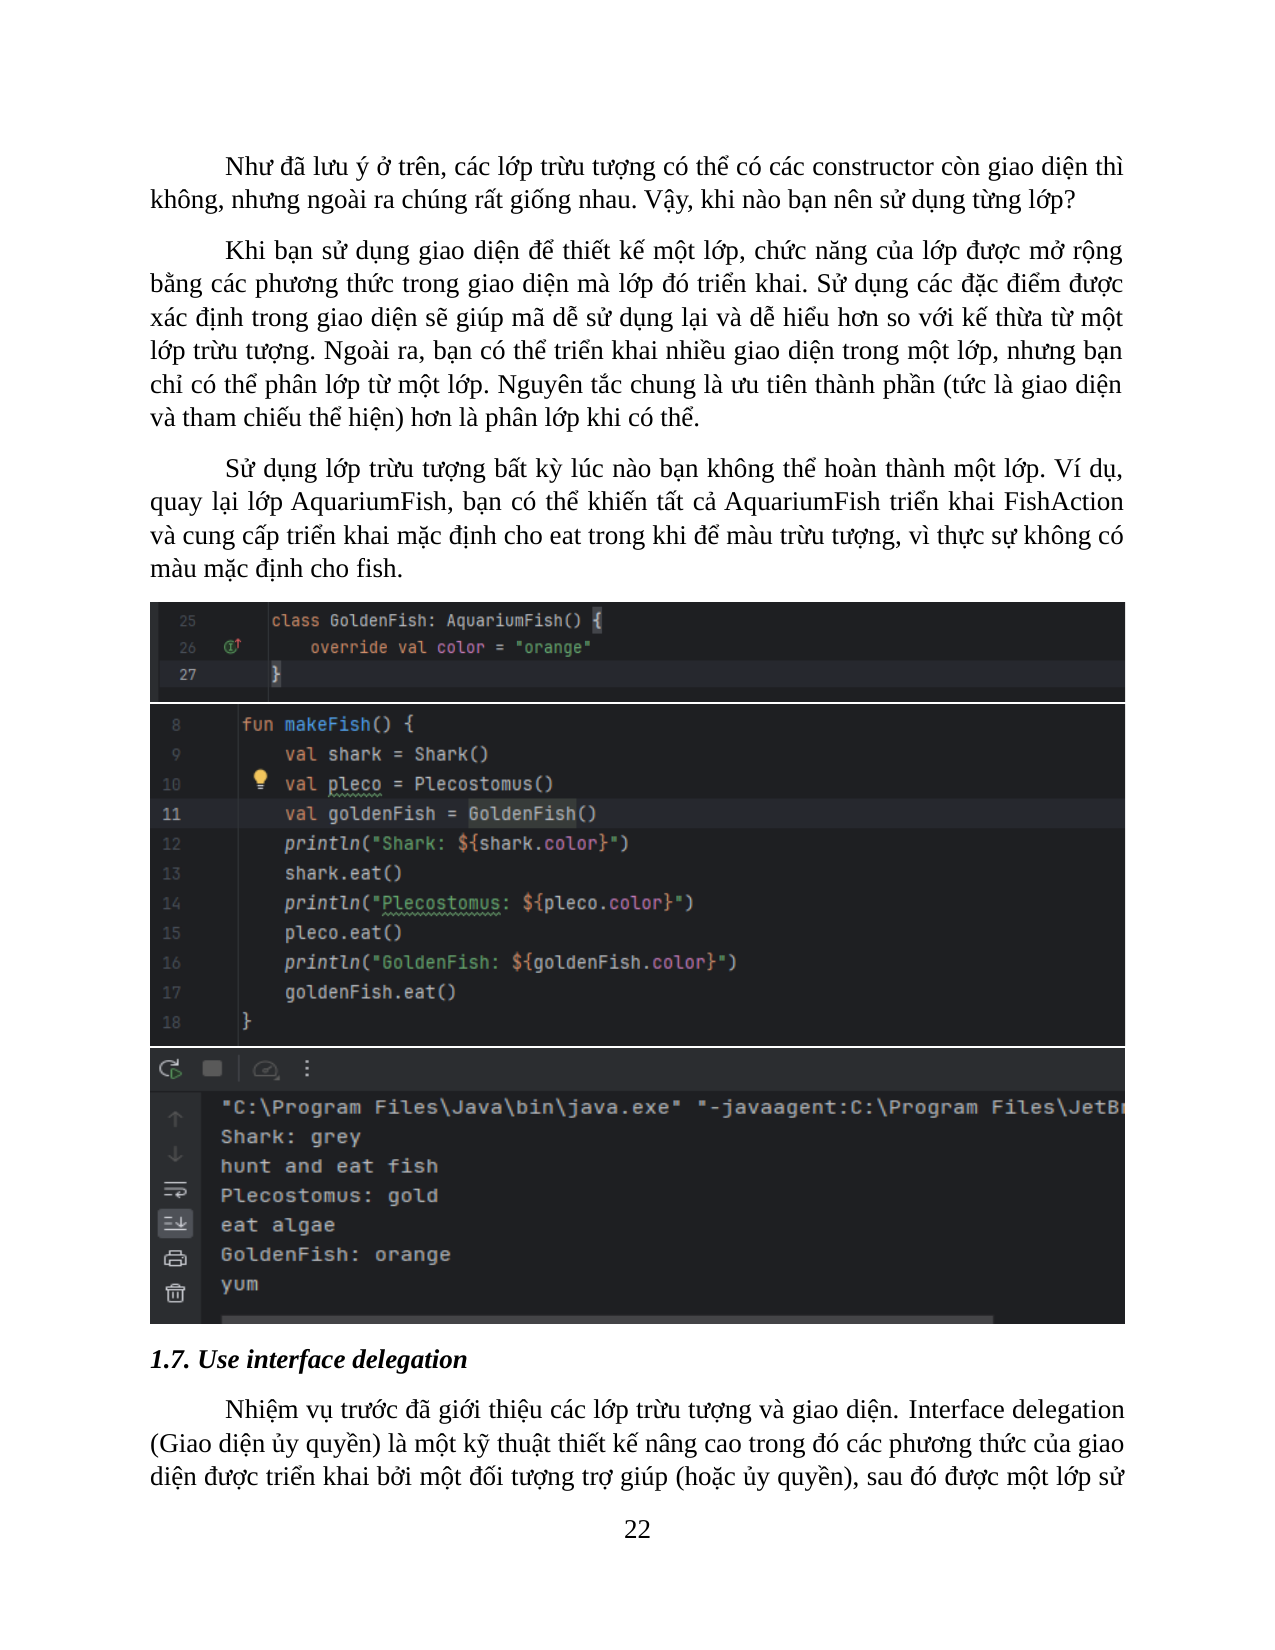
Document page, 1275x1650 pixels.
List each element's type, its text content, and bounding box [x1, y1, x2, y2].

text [150, 1393, 1125, 1492]
picture [150, 1048, 1125, 1324]
subtitle 1.7. Use interface delegation [150, 1343, 1125, 1374]
picture [150, 602, 1125, 702]
text Sử dụng lớp trừu tượng bất kỳ lúc nào bạn không thể hoàn thành một lớp. Ví dụ, quay lại lớp AquariumFish, bạn có thể khiến tất cả AquariumFish triển khai FishAction và cung cấp triển khai mặc định cho eat trong khi để màu trừu tượng, vì thực sự không có màu mặc định cho fish. [150, 452, 1125, 583]
picture [150, 704, 1125, 1046]
text Như đã lưu ý ở trên, các lớp trừu tượng có thể có các constructor còn giao diện thì không, nhưng ngoài ra chúng rất giống nhau. Vậy, khi nào bạn nên sử dụng từng lớp? [150, 150, 1125, 215]
text Khi bạn sử dụng giao diện để thiết kế một lớp, chức năng của lớp được mở rộng bằng các phương thức trong giao diện mà lớp đó triển khai. Sử dụng các đặc điểm được xác định trong giao diện sẽ giúp mã dễ sử dụng lại và dễ hiểu hơn so với kế thừa từ một lớp trừu tượng. Ngoài ra, bạn có thể triển khai nhiều giao diện trong một lớp, nhưng bạn chỉ có thể phân lớp từ một lớp. Nguyên tắc chung là ưu tiên thành phần (tức là giao diện và tham chiếu thể hiện) hơn là phân lớp khi có thể. [150, 234, 1125, 433]
